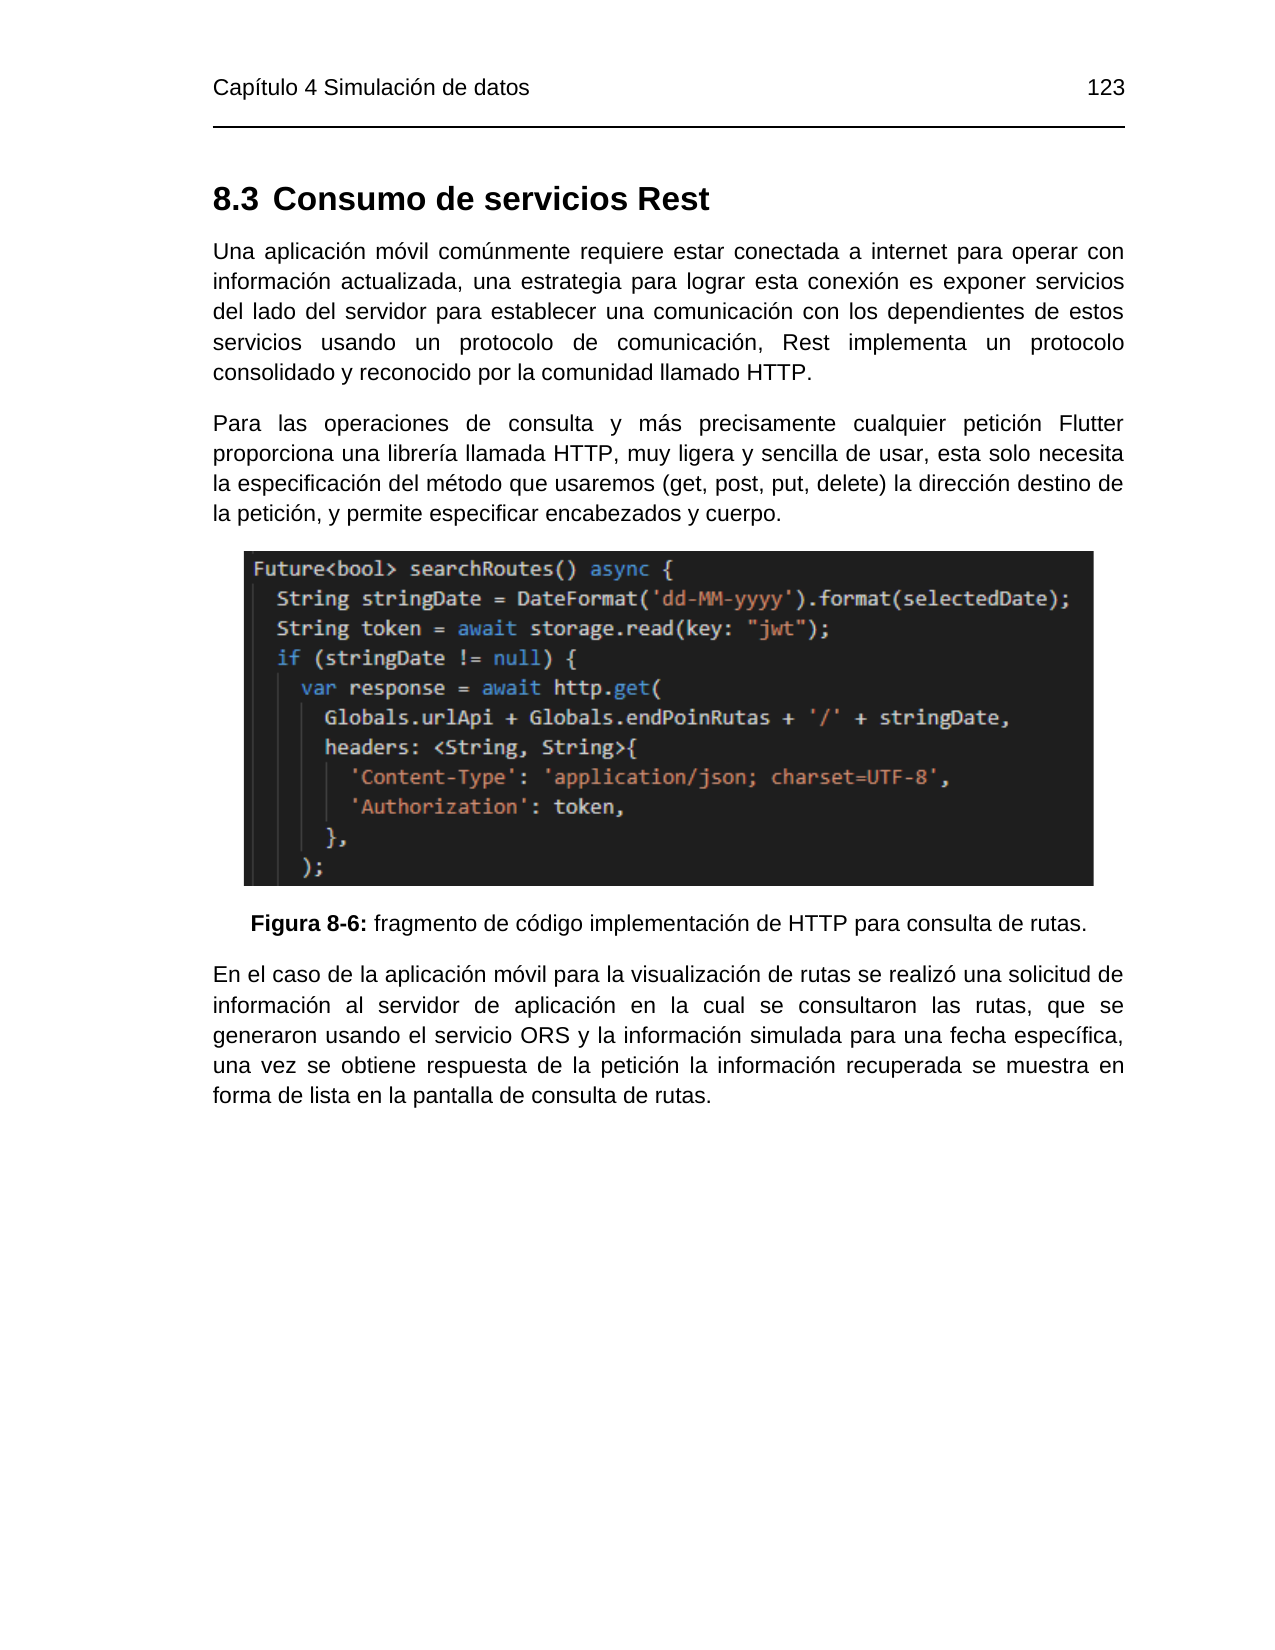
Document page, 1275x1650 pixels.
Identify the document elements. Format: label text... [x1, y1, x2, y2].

text Figura 8-6: fragmento de código implementación de HTTP para consulta de rutas. [213, 910, 1125, 937]
text Una aplicación móvil comúnmente requiere estar conectada a internet para operar con información actualizada, una estrategia para lograr esta conexión es exponer servicios del lado del servidor para establecer una comunicación con los dependientes de estos servicios usando un protocolo de comunicación, Rest implementa un protocolo consolidado y reconocido por la comunidad llamado HTTP. [213, 238, 1125, 385]
text Para las operaciones de consulta y más precisamente cualquier petición Flutter proporciona una librería llamada HTTP, muy ligera y sencilla de usar, esta solo necesita la especificación del método que usaremos (get, post, put, delete) la dirección destino de la petición, y permite especificar encabezados y cuerpo. [213, 410, 1125, 527]
text En el caso de la aplicación móvil para la visualización de rutas se realizó una solicitud de información al servidor de aplicación en la cual se consultaron las rutas, que se generaron usando el servicio ORS y la información simulada para una fecha específica, una vez se obtiene respuesta de la petición la información recuperada se muestra en forma de lista en la pantalla de consulta de rutas. [213, 961, 1125, 1109]
picture [243, 551, 1094, 886]
subtitle Consumo de servicios Rest [213, 178, 1125, 217]
